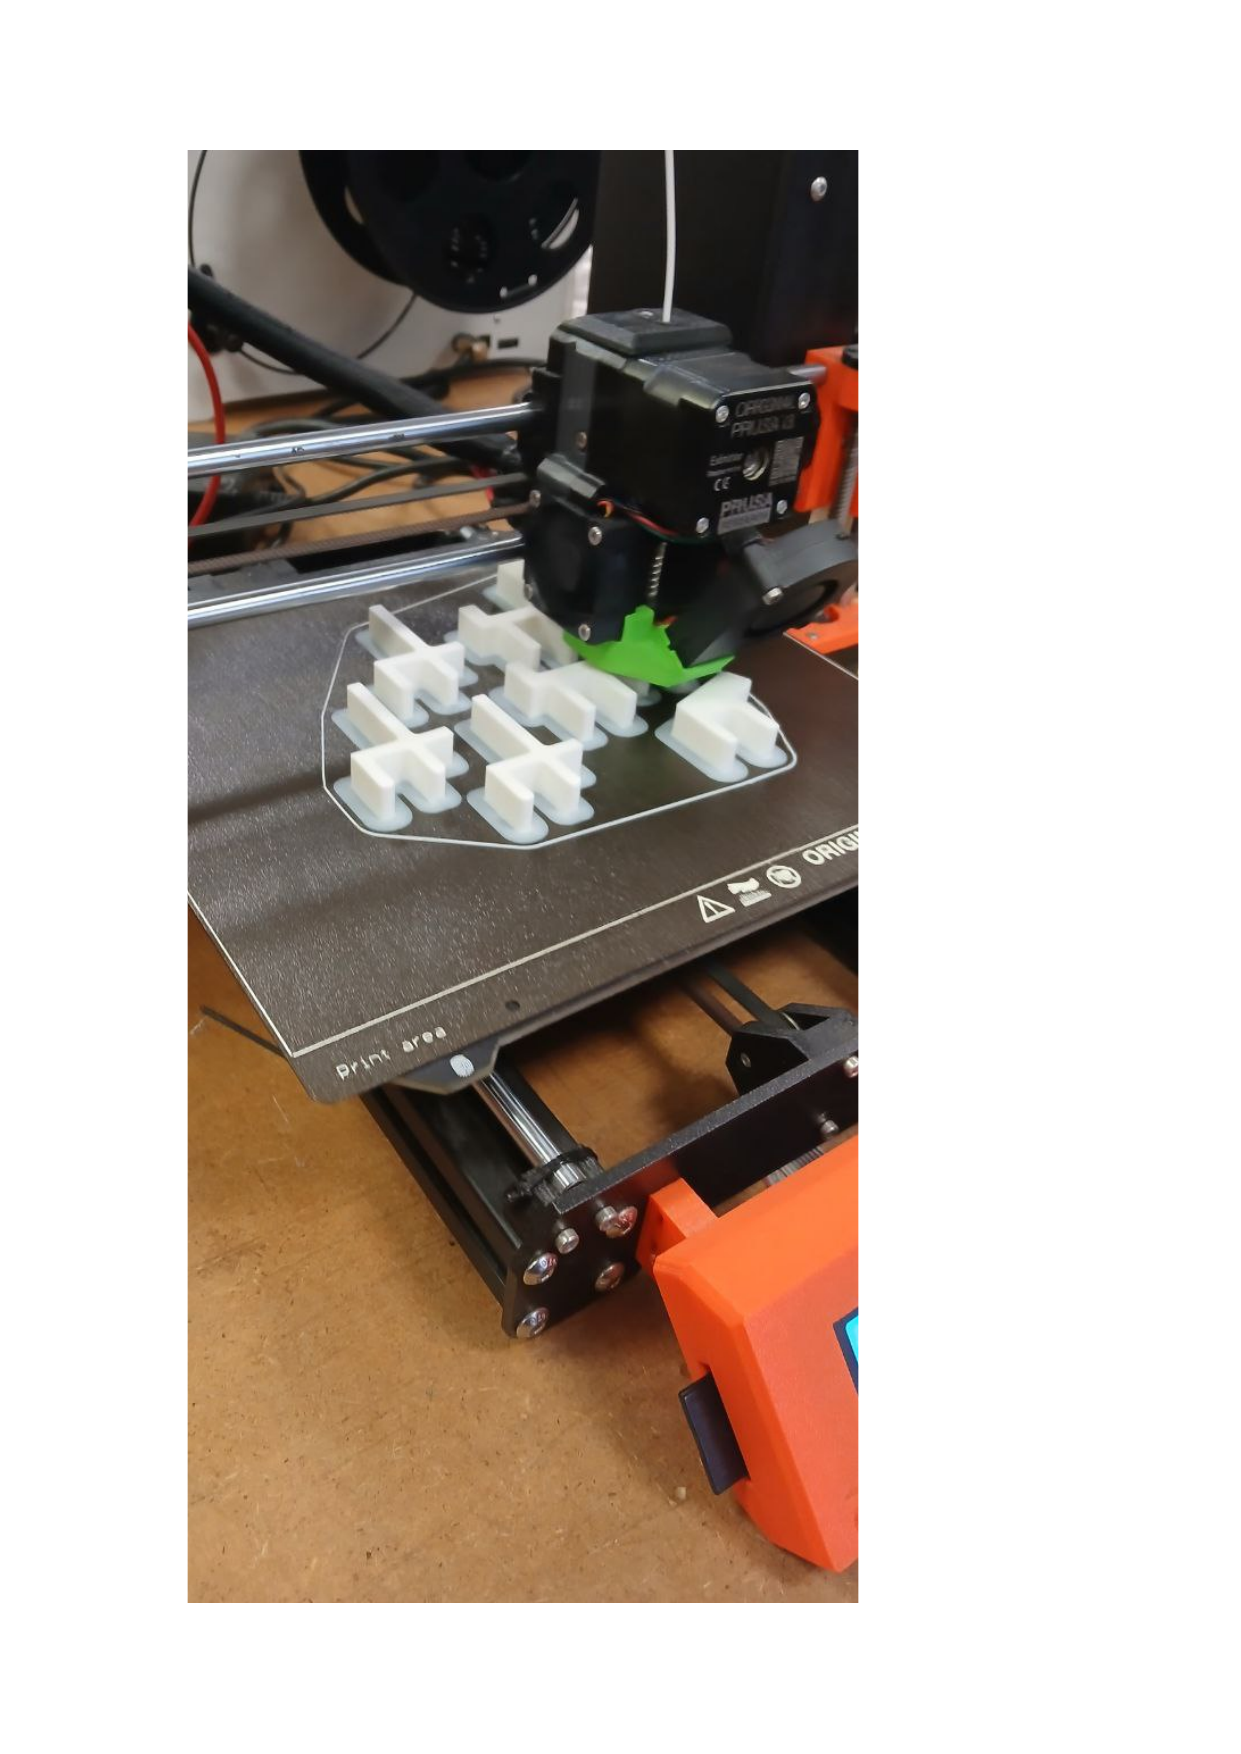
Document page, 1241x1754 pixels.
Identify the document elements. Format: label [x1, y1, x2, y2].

picture [187, 150, 859, 1603]
